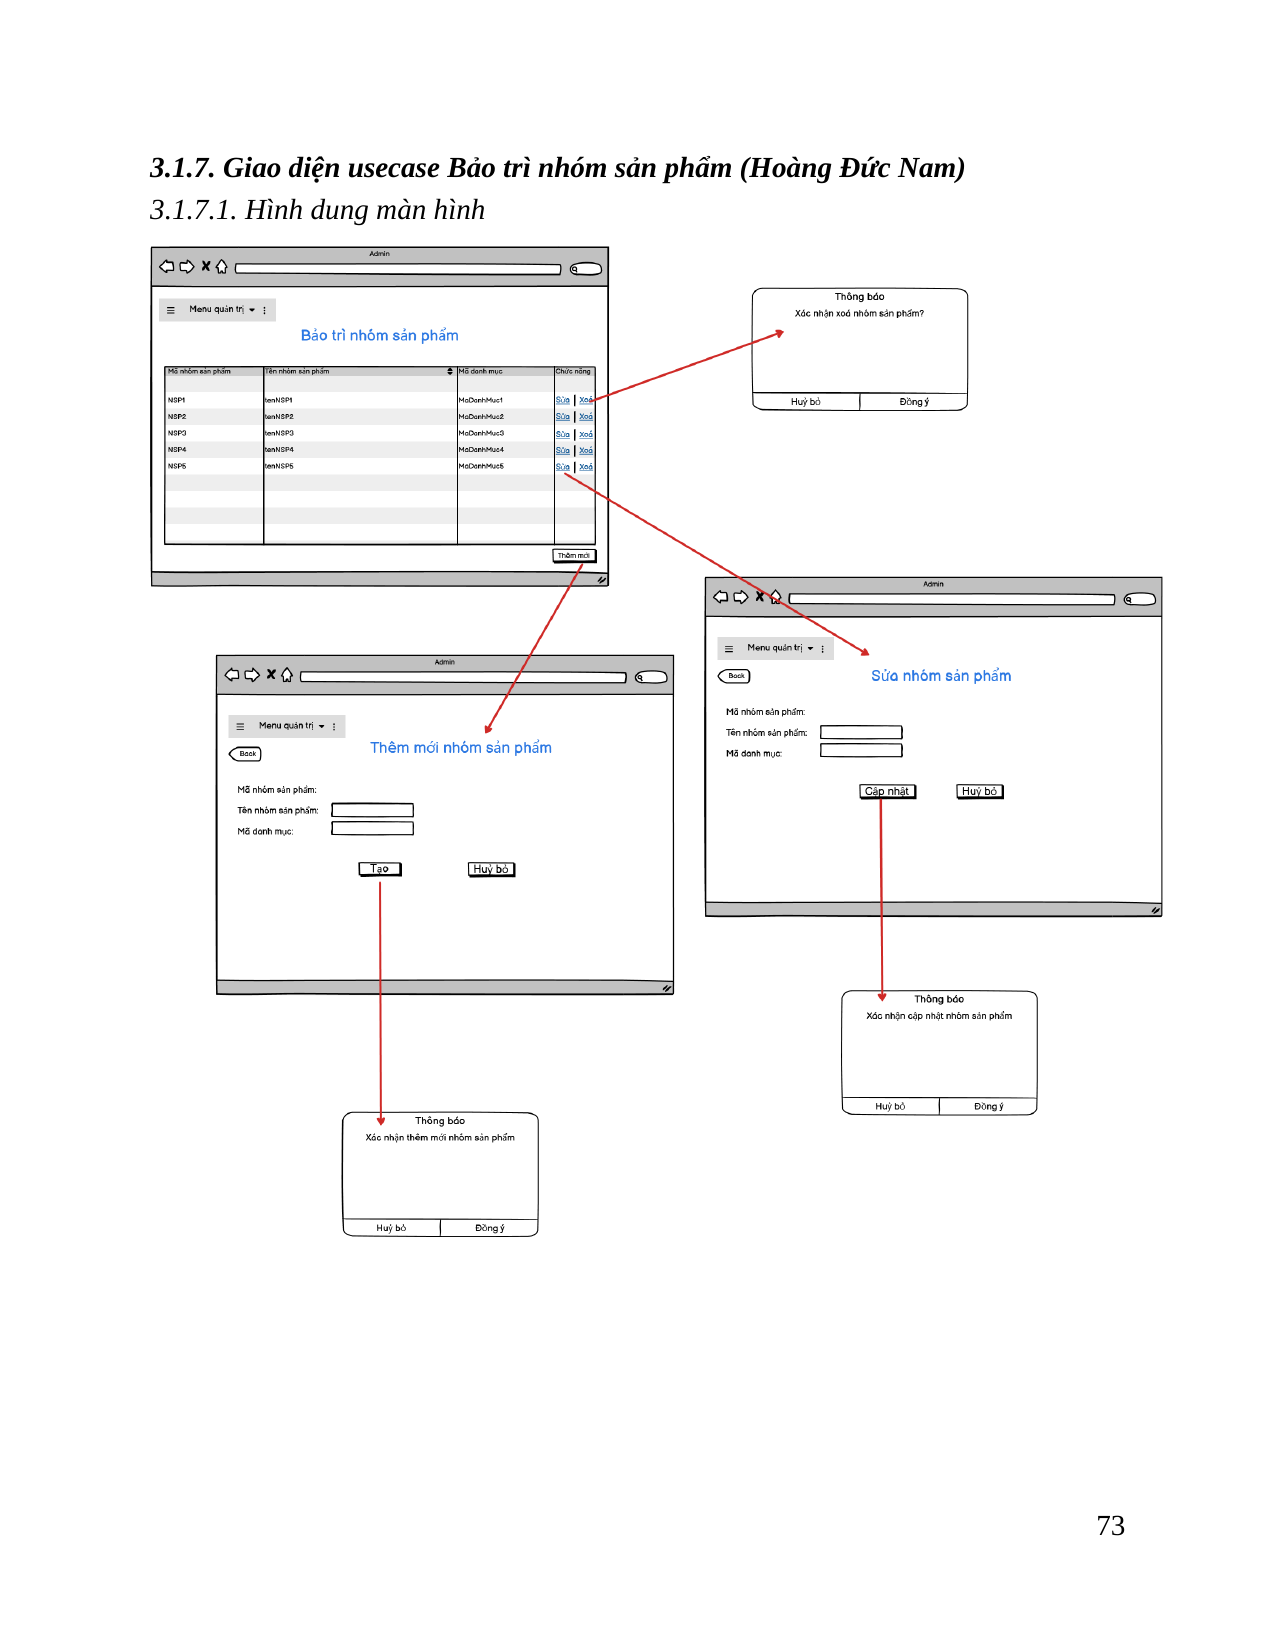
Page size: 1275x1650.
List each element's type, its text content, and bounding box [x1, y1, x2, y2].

subtitle Hình dung màn hình [150, 192, 1125, 225]
picture [150, 246, 1163, 1237]
subtitle Giao diện usecase Bảo trì nhóm sản phẩm (Hoàng Đức Nam) [150, 150, 1125, 183]
